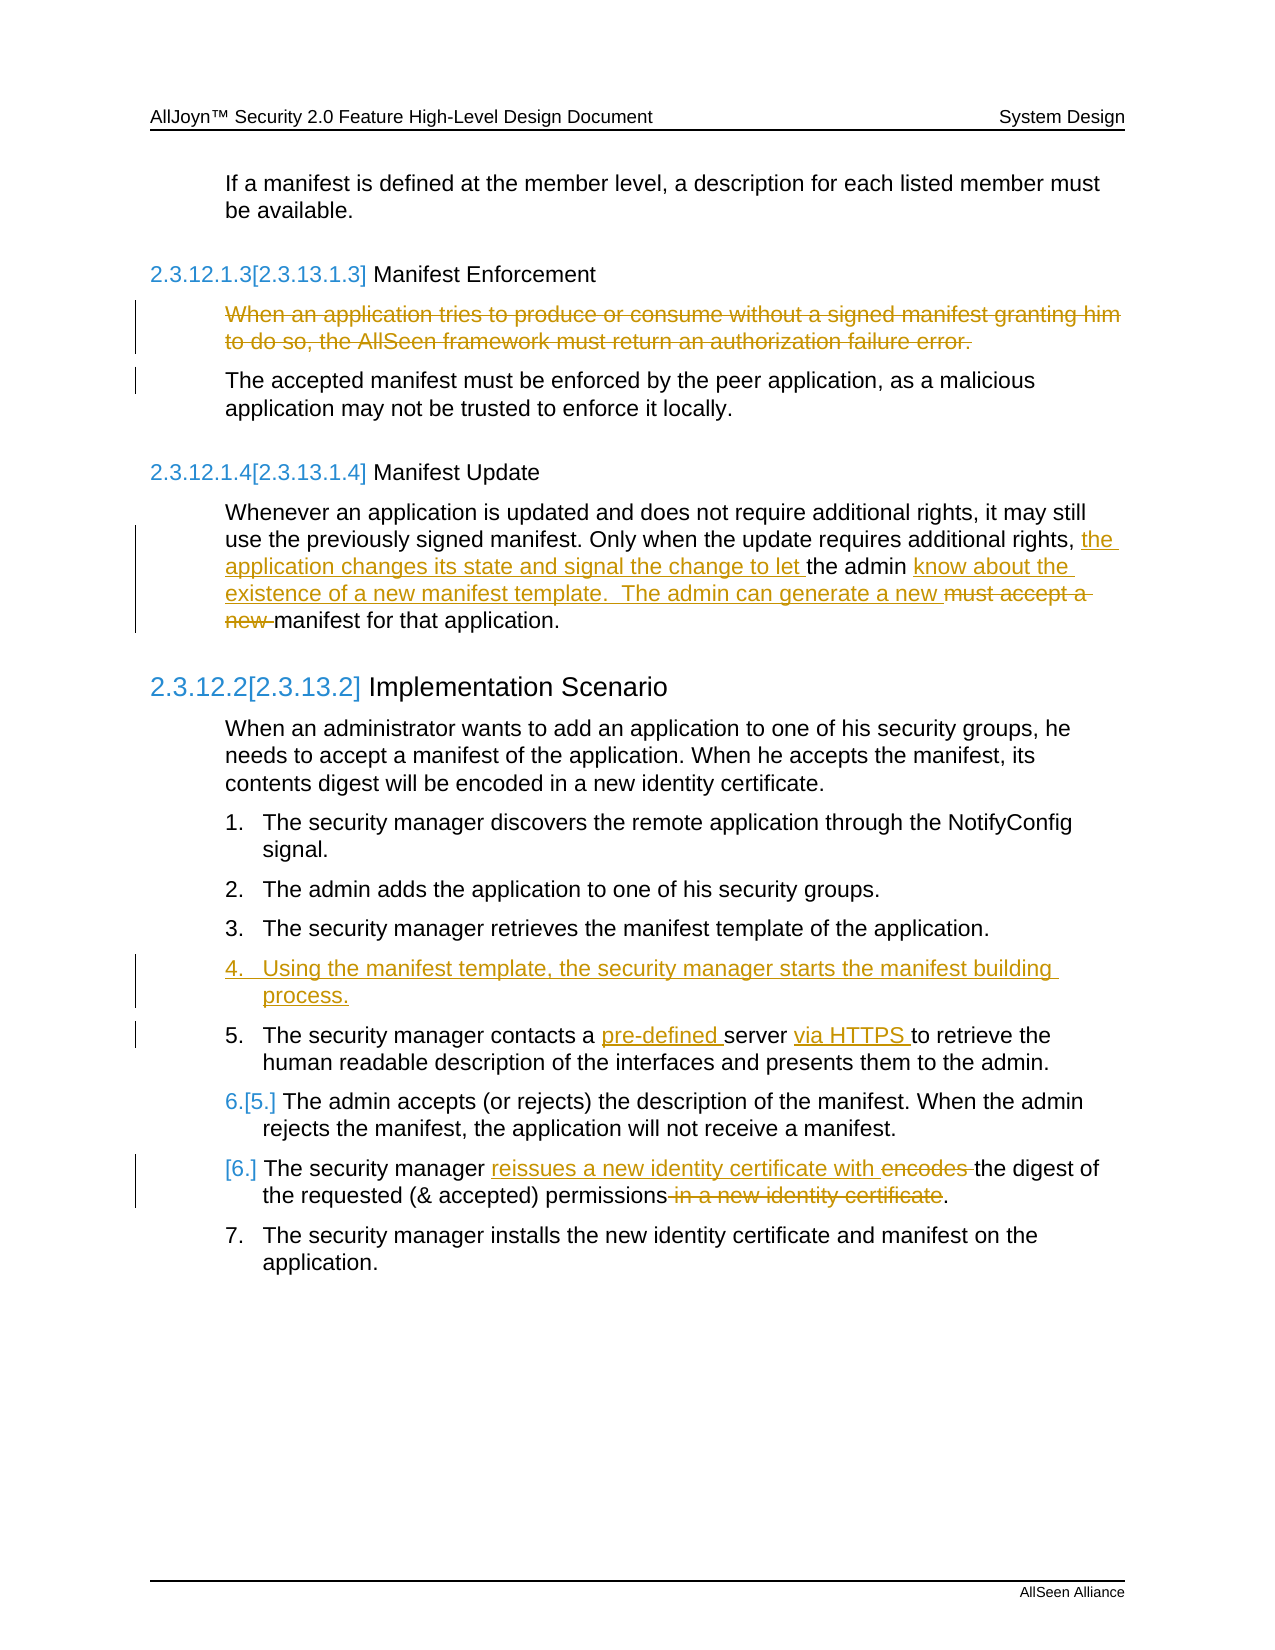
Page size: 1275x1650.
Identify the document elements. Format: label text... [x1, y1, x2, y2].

text The accepted manifest must be enforced by the peer application, as a malicious application may not be trusted to enforce it locally. [225, 367, 1125, 421]
text Whenever an application is updated and does not require additional rights, it may still use the previously signed manifest. Only when the update requires additional rights, the admin manifest for that application. [225, 498, 1125, 633]
list The security manager retrieves the manifest template of the application. [225, 914, 1125, 942]
list The security manager installs the new identity certificate and manifest on the application. [225, 1221, 1125, 1275]
list The security manager discovers the remote application through the NotifyConfig signal. [225, 808, 1125, 862]
list The security manager the digest of the requested (& accepted) permissions. [225, 1154, 1125, 1208]
list The admin accepts (or rejects) the description of the manifest. When the admin rejects the manifest, the application will not receive a manifest. [225, 1087, 1125, 1142]
text When an administrator wants to add an application to one of his security groups, he needs to accept a manifest of the application. When he accepts the manifest, its contents digest will be encoded in a new identity certificate. [225, 714, 1125, 796]
subtitle Manifest Enforcement [150, 260, 1125, 287]
subtitle Manifest Update [150, 458, 1125, 485]
list The security manager contacts a server to retrieve the human readable description of the interfaces and presents them to the admin. [225, 1021, 1125, 1075]
subtitle Implementation Scenario [150, 671, 1125, 702]
list The admin adds the application to one of his security groups. [225, 875, 1125, 902]
text If a manifest is defined at the member level, a description for each listed member must be available. [225, 169, 1125, 223]
